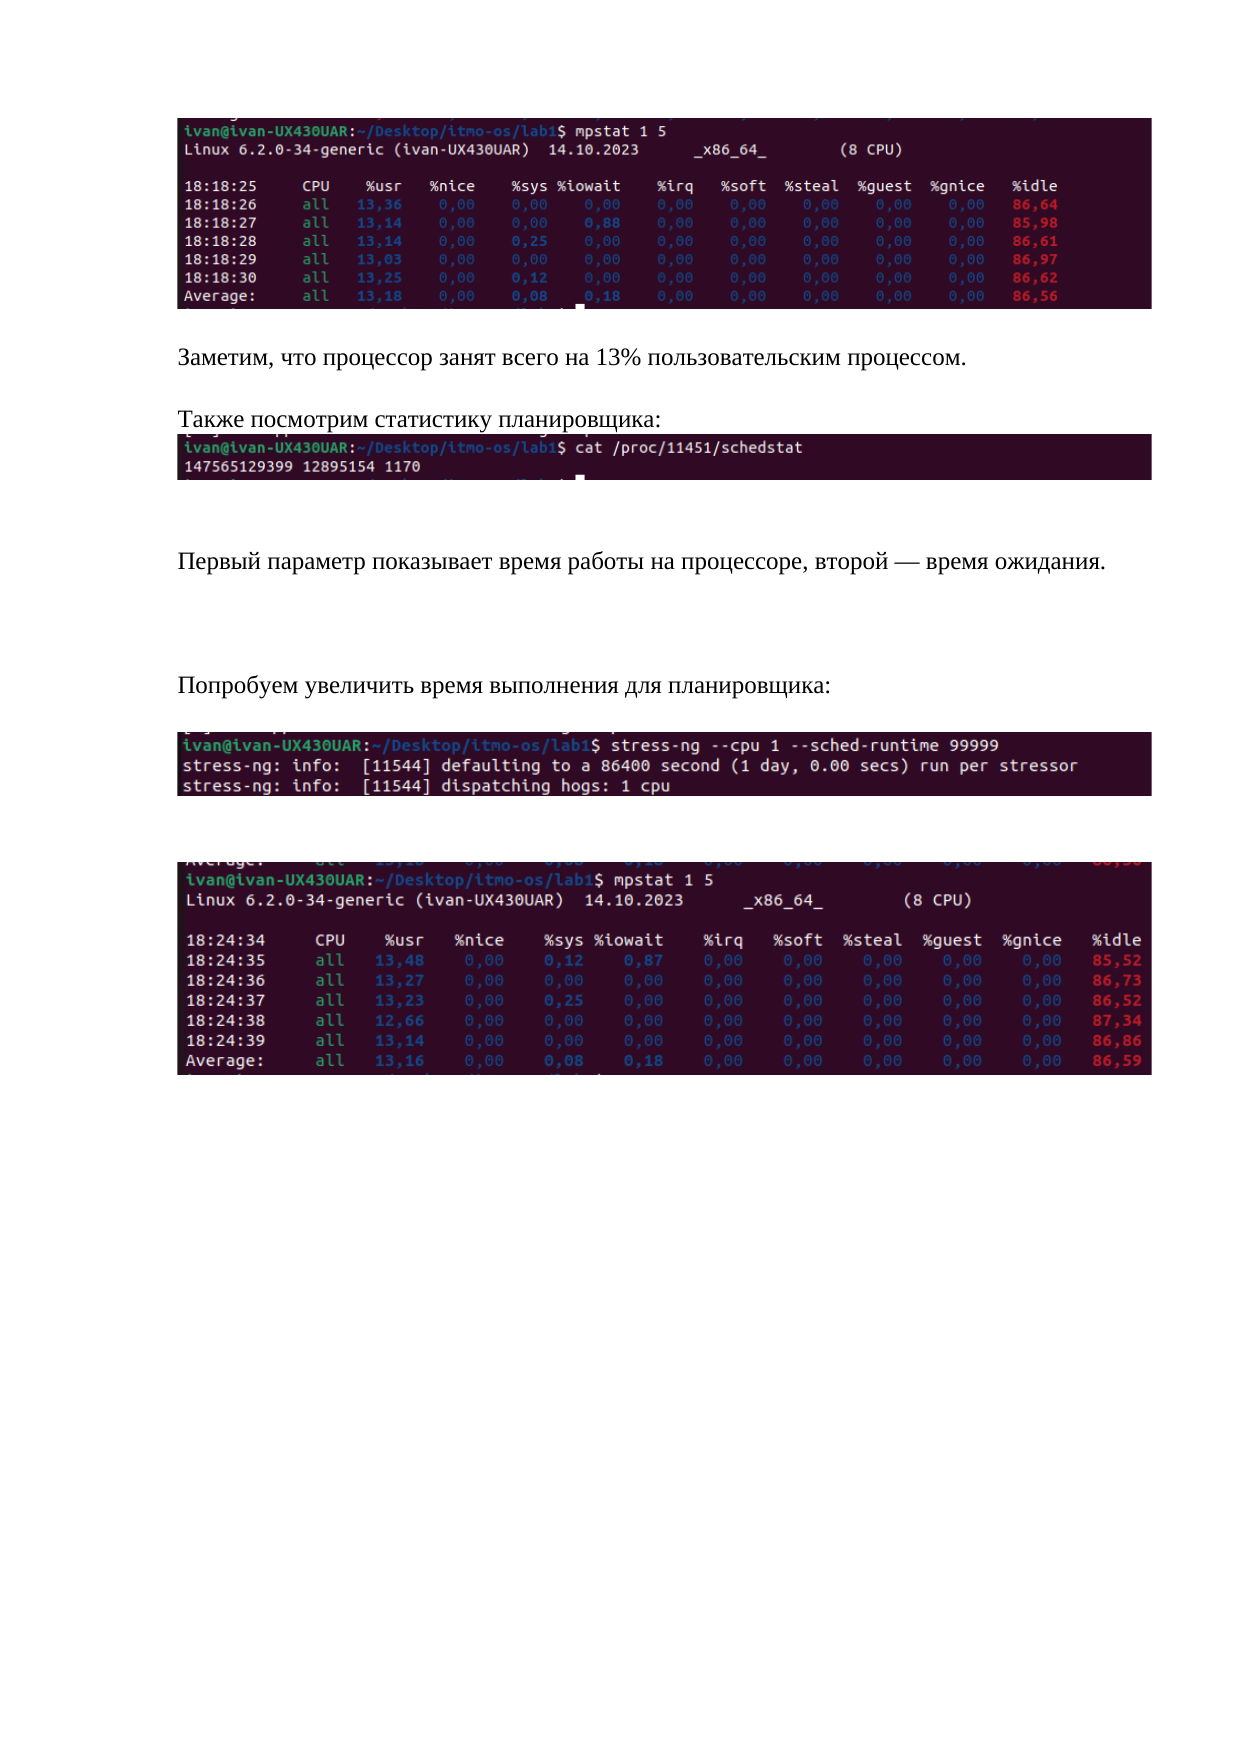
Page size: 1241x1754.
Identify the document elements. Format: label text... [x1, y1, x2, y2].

list Первый параметр показывает время работы на процессоре, второй — время ожидания. [177, 546, 1152, 574]
picture [177, 732, 1152, 796]
picture [177, 118, 1152, 309]
list Попробуем увеличить время выполнения для планировщика: [177, 670, 1152, 699]
list Заметим, что процессор занят всего на 13% пользовательским процессом. [177, 342, 1152, 370]
list Также посмотрим статистику планировщика: [177, 404, 1152, 432]
picture [177, 434, 1152, 480]
picture [177, 862, 1152, 1075]
